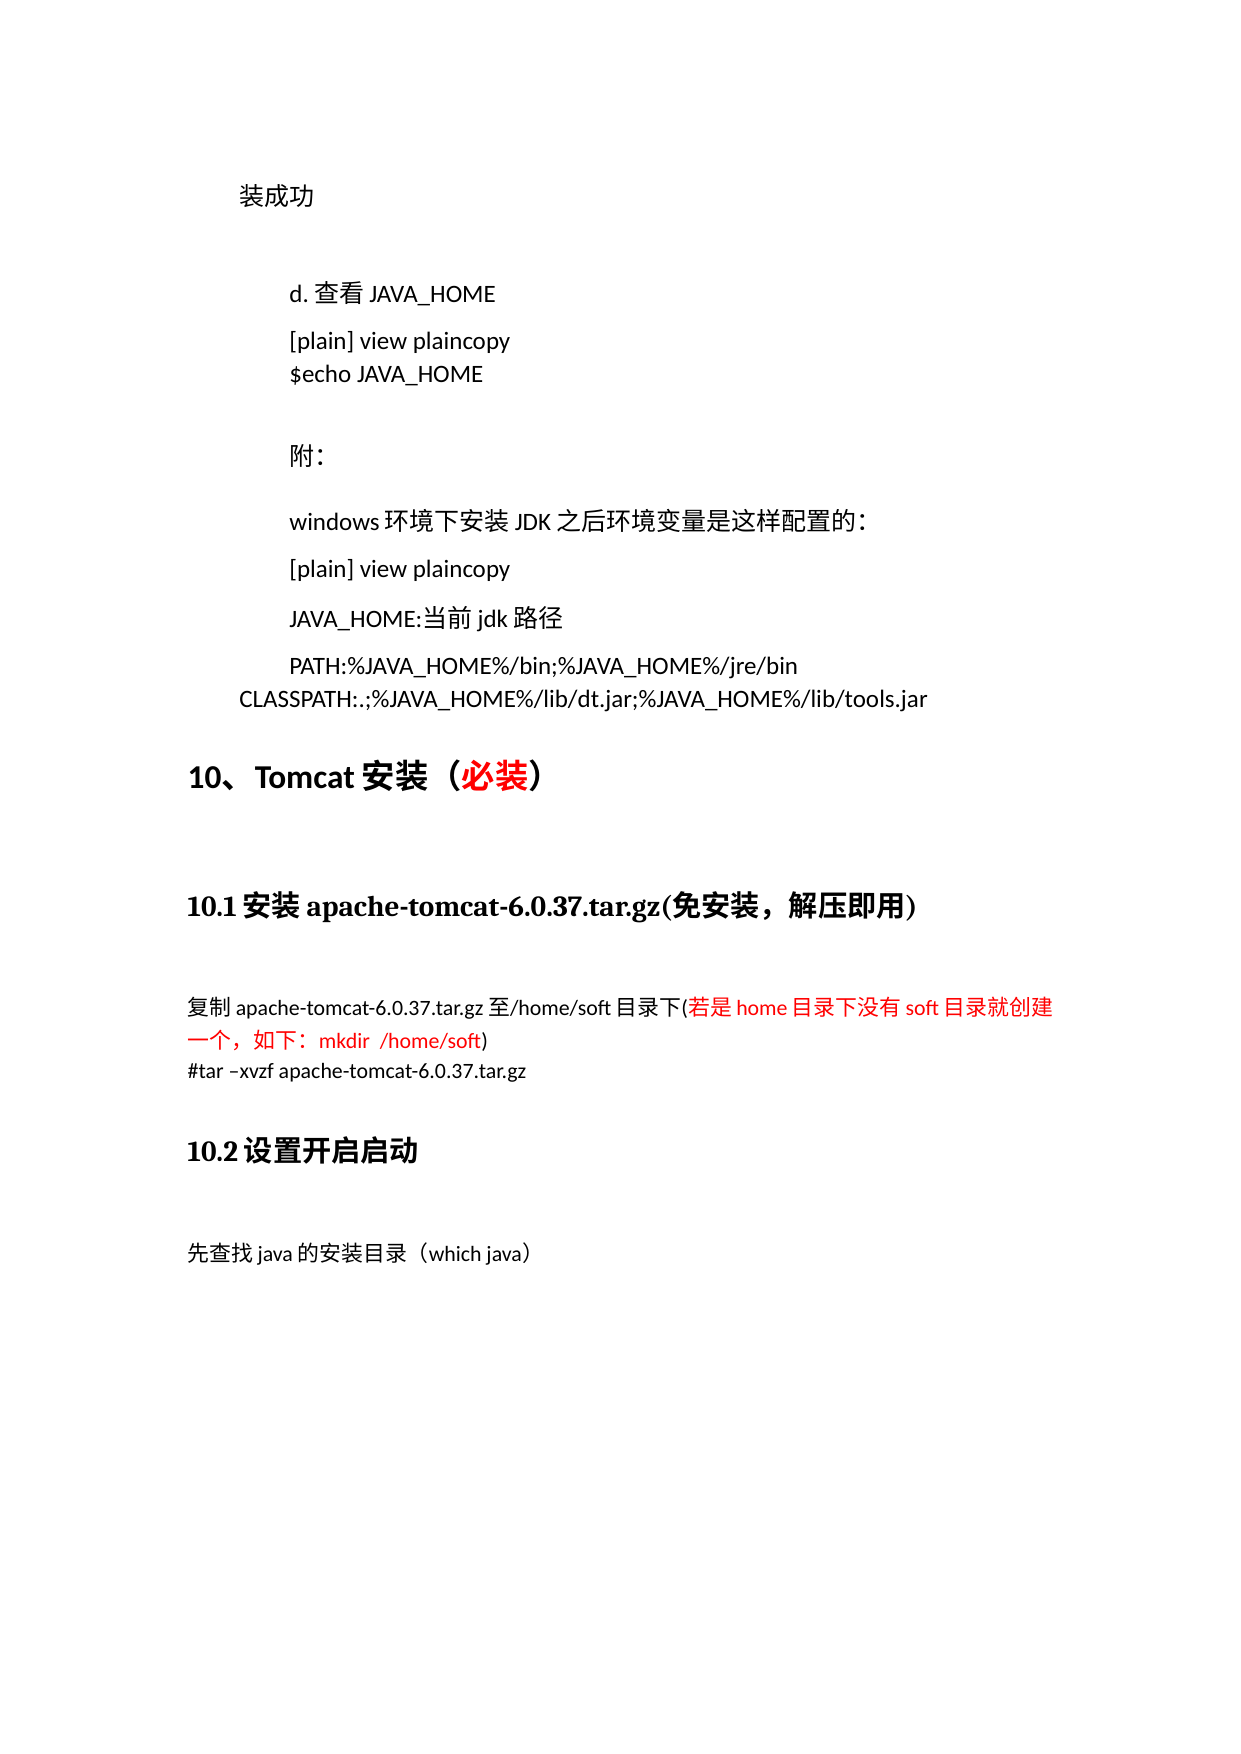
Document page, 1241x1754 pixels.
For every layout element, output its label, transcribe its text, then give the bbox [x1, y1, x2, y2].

text 先查找java的安装目录（which java） [187, 1235, 1053, 1268]
list 附： [239, 422, 1053, 487]
subtitle 10.2设置开启启动 [187, 1116, 1053, 1181]
list d. 查看JAVA_HOME [239, 259, 1053, 324]
list PATH:%JAVA_HOME%/bin;%JAVA_HOME%/jre/bin [239, 649, 1053, 682]
text 复制apache-tomcat-6.0.37.tar.gz至/home/soft目录下(若是home目录下没有soft目录就创建一个，如下：mkdir /home/soft) [187, 990, 1053, 1055]
subtitle 10.1安装apache-tomcat-6.0.37.tar.gz(免安装，解压即用) [187, 871, 1053, 936]
text #tar –xvzf apache-tomcat-6.0.37.tar.gz [187, 1055, 1053, 1087]
list windows环境下安装JDK之后环境变量是这样配置的： [239, 487, 1053, 552]
list CLASSPATH:.;%JAVA_HOME%/lib/dt.jar;%JAVA_HOME%/lib/tools.jar [239, 682, 1053, 714]
subtitle 10、Tomcat安装（必装） [187, 742, 1053, 807]
list [plain] view plaincopy [239, 552, 1053, 584]
list [plain] view plaincopy [239, 324, 1053, 357]
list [239, 162, 1053, 227]
list JAVA_HOME:当前jdk路径 [239, 584, 1053, 649]
list $echo JAVA_HOME [239, 357, 1053, 389]
